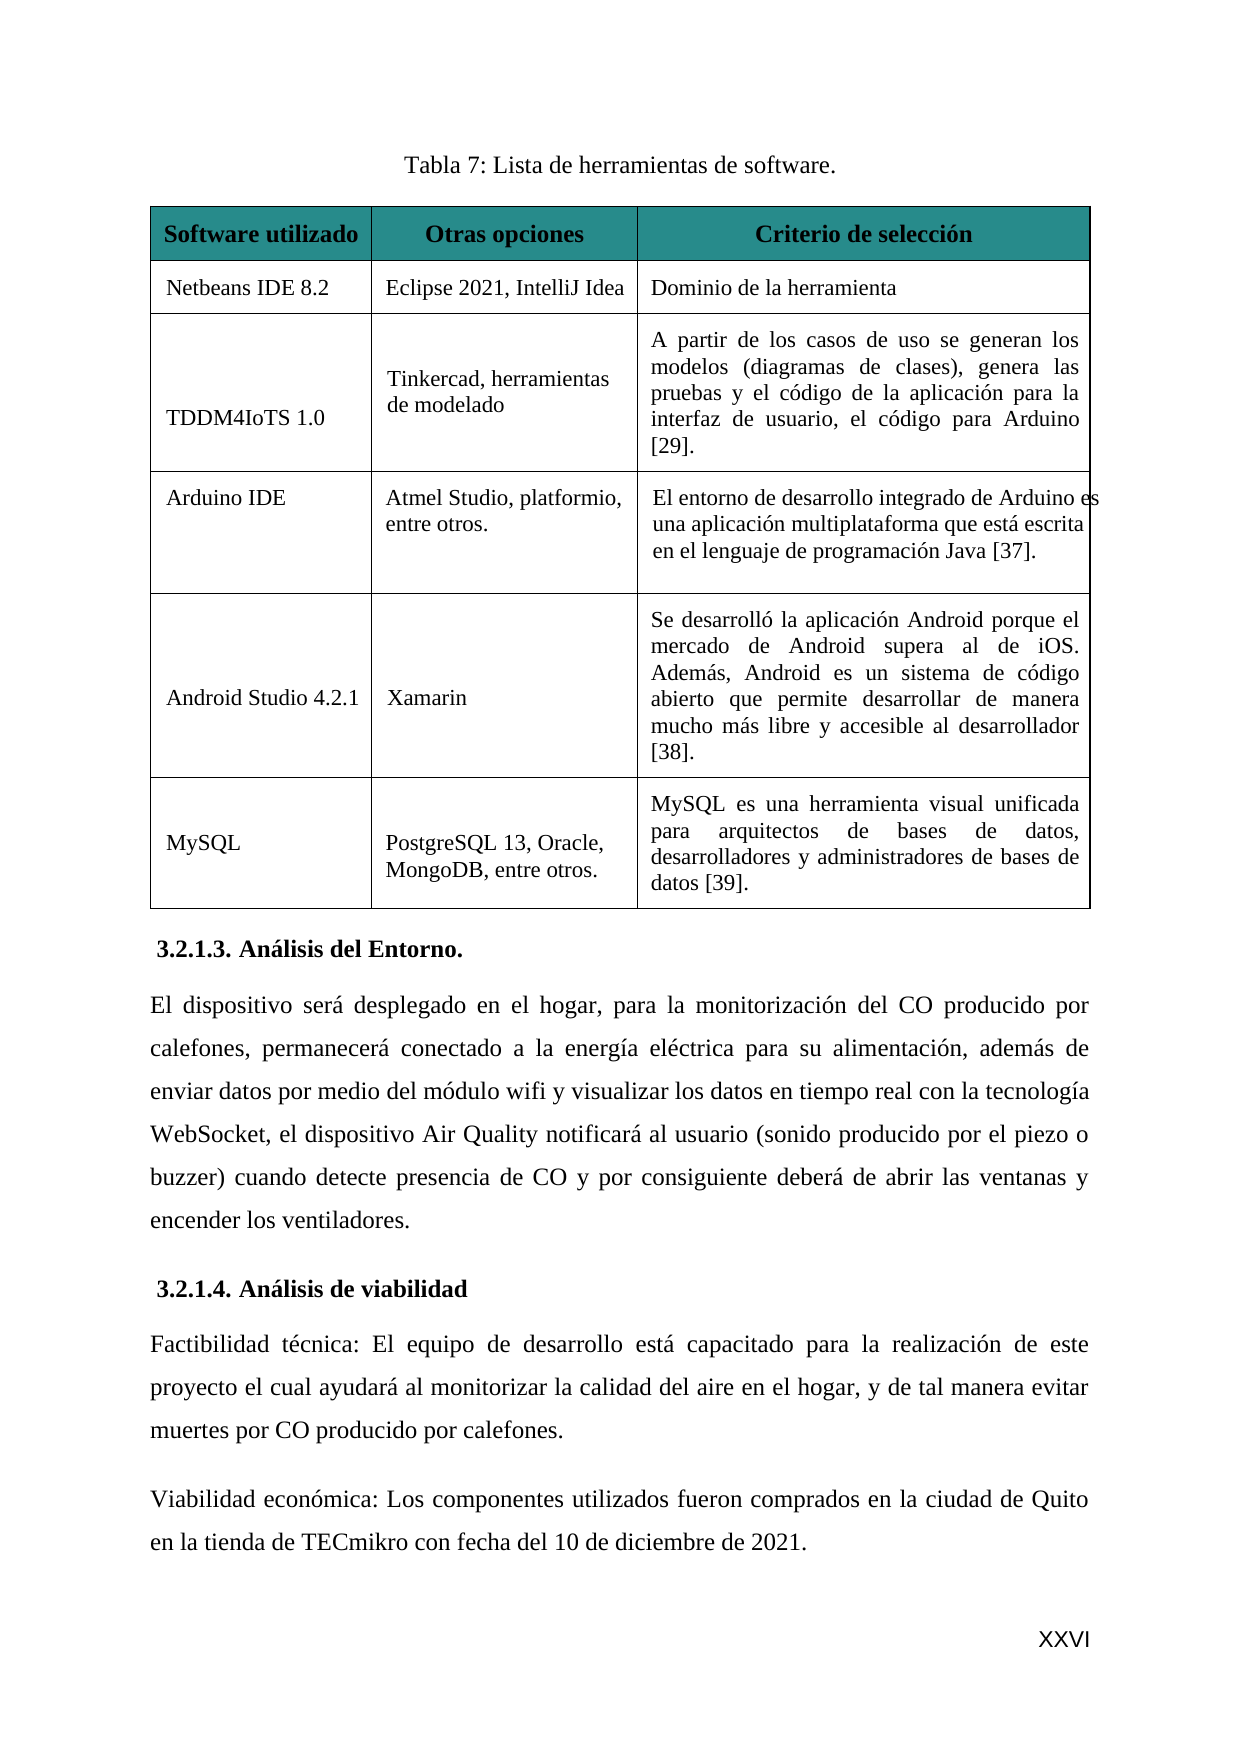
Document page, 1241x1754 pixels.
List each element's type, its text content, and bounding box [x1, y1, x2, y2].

table_cell Android Studio 4.2.1 [151, 594, 371, 777]
table_cell El entorno de desarrollo integrado de Arduino es una aplicación multiplataforma que está escrita en el lenguaje de programación Java [37]. [638, 472, 1089, 593]
table_cell MySQL es una herramienta visual unificada para arquitectos de bases de datos, desarrolladores y administradores de bases de datos [39]. [638, 778, 1089, 908]
table_cell Xamarin [372, 594, 637, 777]
table_header Criterio de selección [638, 207, 1089, 260]
text El dispositivo será desplegado en el hogar, para la monitorización del CO producido por calefones, permanecerá conectado a la energía eléctrica para su alimentación, además de enviar datos por medio del módulo wifi y visualizar los datos en tiempo real con la tecnología WebSocket, el dispositivo Air Quality notificará al usuario (sonido producido por el piezo o buzzer) cuando detecte presencia de CO y por consiguiente deberá de abrir las ventanas y encender los ventiladores. [150, 990, 1090, 1234]
table_cell PostgreSQL 13, Oracle, MongoDB, entre otros. [372, 778, 637, 908]
text Análisis de viabilidad [156, 1274, 1090, 1302]
text Tabla 7: Lista de herramientas de software. [150, 150, 1090, 179]
table_cell MySQL [151, 778, 371, 908]
table_cell Dominio de la herramienta [638, 261, 1089, 313]
table_cell A partir de los casos de uso se generan los modelos (diagramas de clases), genera las pruebas y el código de la aplicación para la interfaz de usuario, el código para Arduino [29]. [638, 314, 1089, 471]
table_cell Netbeans IDE 8.2 [151, 261, 371, 313]
table_cell Eclipse 2021, IntelliJ Idea [372, 261, 637, 313]
table_header Otras opciones [372, 207, 637, 260]
text Análisis del Entorno. [156, 934, 1090, 963]
table_cell Se desarrolló la aplicación Android porque el mercado de Android supera al de iOS. Además, Android es un sistema de código abierto que permite desarrollar de manera mucho más libre y accesible al desarrollador [38]. [638, 594, 1089, 777]
table_cell Arduino IDE [151, 472, 371, 593]
table_header Software utilizado [151, 207, 371, 260]
text Factibilidad técnica: El equipo de desarrollo está capacitado para la realización de este proyecto el cual ayudará al monitorizar la calidad del aire en el hogar, y de tal manera evitar muertes por CO producido por calefones. [150, 1329, 1090, 1444]
table_cell Atmel Studio, platformio, entre otros. [372, 472, 637, 593]
table_cell TDDM4IoTS 1.0 [151, 314, 371, 471]
table_cell Tinkercad, herramientas de modelado [372, 314, 637, 471]
text Viabilidad económica: Los componentes utilizados fueron comprados en la ciudad de Quito en la tienda de TECmikro con fecha del 10 de diciembre de 2021. [150, 1484, 1090, 1556]
